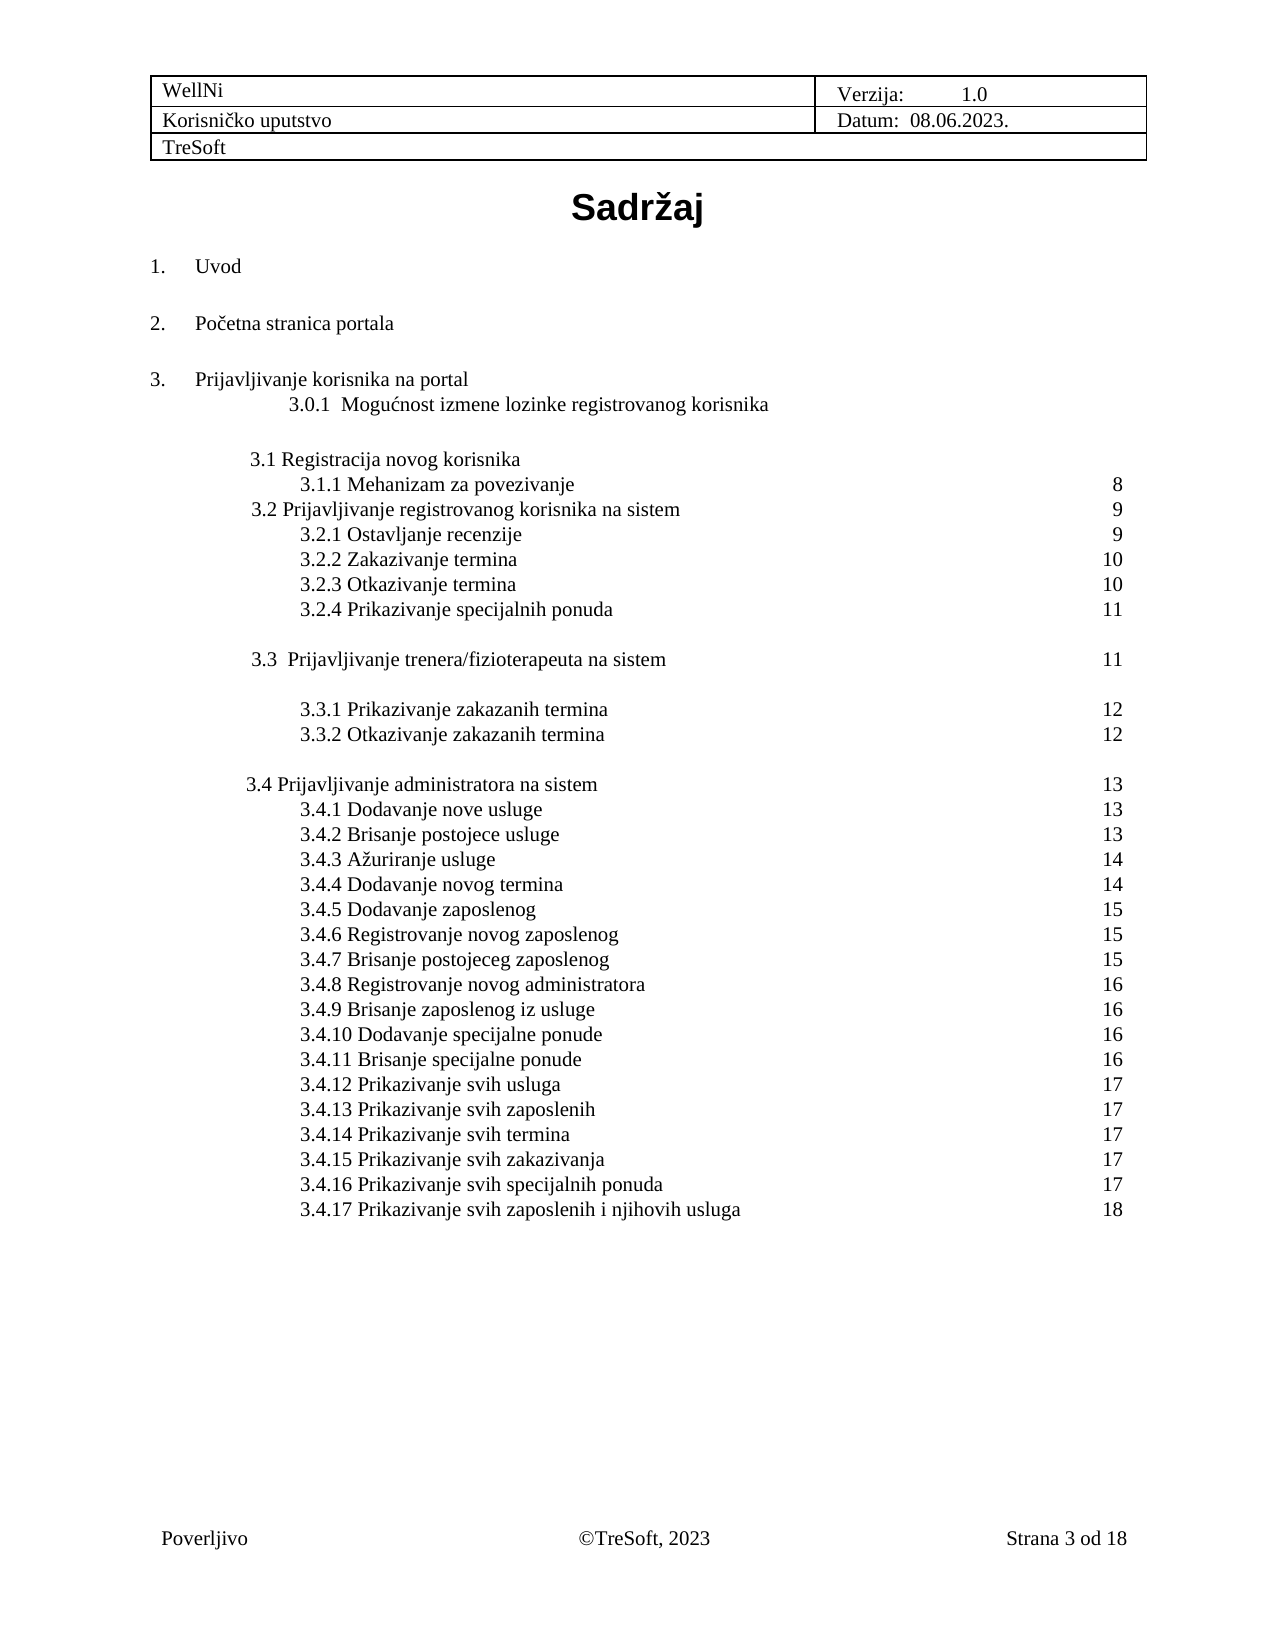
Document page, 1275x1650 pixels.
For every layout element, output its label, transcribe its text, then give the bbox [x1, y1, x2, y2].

text 3.2.3 Otkazivanje termina 10 [150, 571, 1125, 596]
text 3.4.6 Registrovanje novog zaposlenog 15 [150, 921, 1125, 946]
text 3.4.7 Brisanje postojeceg zaposlenog 15 [150, 946, 1125, 971]
text 1. Uvod 4 [150, 253, 1050, 278]
text 3.2.4 Prikazivanje specijalnih ponuda 11 [150, 596, 1125, 621]
text 3.4.9 Brisanje zaposlenog iz usluge 16 [150, 996, 1125, 1021]
text 3.4.2 Brisanje postojece usluge 13 [150, 821, 1125, 846]
text 3.4 Prijavljivanje administratora na sistem 13 [150, 771, 1125, 796]
text 3.4.3 Ažuriranje usluge 14 [150, 846, 1125, 871]
text 3.3 Prijavljivanje trenera/fizioterapeuta na sistem 11 [150, 646, 1125, 696]
text 3.4.8 Registrovanje novog administratora 16 [150, 971, 1125, 996]
text 3. Prijavljivanje korisnika na portal 4 3.0.1 Mogućnost izmene lozinke registrovanog korisnika 7 [150, 366, 1050, 416]
text 3.4.17 Prikazivanje svih zaposlenih i njihovih usluga 18 [150, 1196, 1125, 1221]
text 3.1 Registracija novog korisnika 8 [150, 446, 1050, 471]
text 3.4.1 Dodavanje nove usluge 13 [150, 796, 1125, 821]
text 3.4.12 Prikazivanje svih usluga 17 [150, 1071, 1125, 1096]
text 3.4.14 Prikazivanje svih termina 17 [150, 1121, 1125, 1146]
text 3.4.13 Prikazivanje svih zaposlenih 17 [150, 1096, 1125, 1121]
text 3.1.1 Mehanizam za povezivanje 8 [150, 471, 1125, 496]
title Sadržaj [150, 185, 1125, 228]
text 3.4.15 Prikazivanje svih zakazivanja 17 [150, 1146, 1125, 1171]
text 3.3.2 Otkazivanje zakazanih termina 12 [150, 721, 1125, 746]
text 3.2.2 Zakazivanje termina 10 [150, 546, 1125, 571]
text 3.3.1 Prikazivanje zakazanih termina 12 [150, 696, 1125, 721]
text 3.4.4 Dodavanje novog termina 14 [150, 871, 1125, 896]
text 3.4.10 Dodavanje specijalne ponude 16 [150, 1021, 1125, 1046]
text 3.4.5 Dodavanje zaposlenog 15 [150, 896, 1125, 921]
text 3.4.16 Prikazivanje svih specijalnih ponuda 17 [150, 1171, 1125, 1196]
text 3.2 Prijavljivanje registrovanog korisnika na sistem 9 3.2.1 Ostavljanje recenzije 9 [225, 496, 1125, 546]
text 3.4.11 Brisanje specijalne ponude 16 [150, 1046, 1125, 1071]
text 2. Početna stranica portala 4 [150, 310, 1050, 335]
